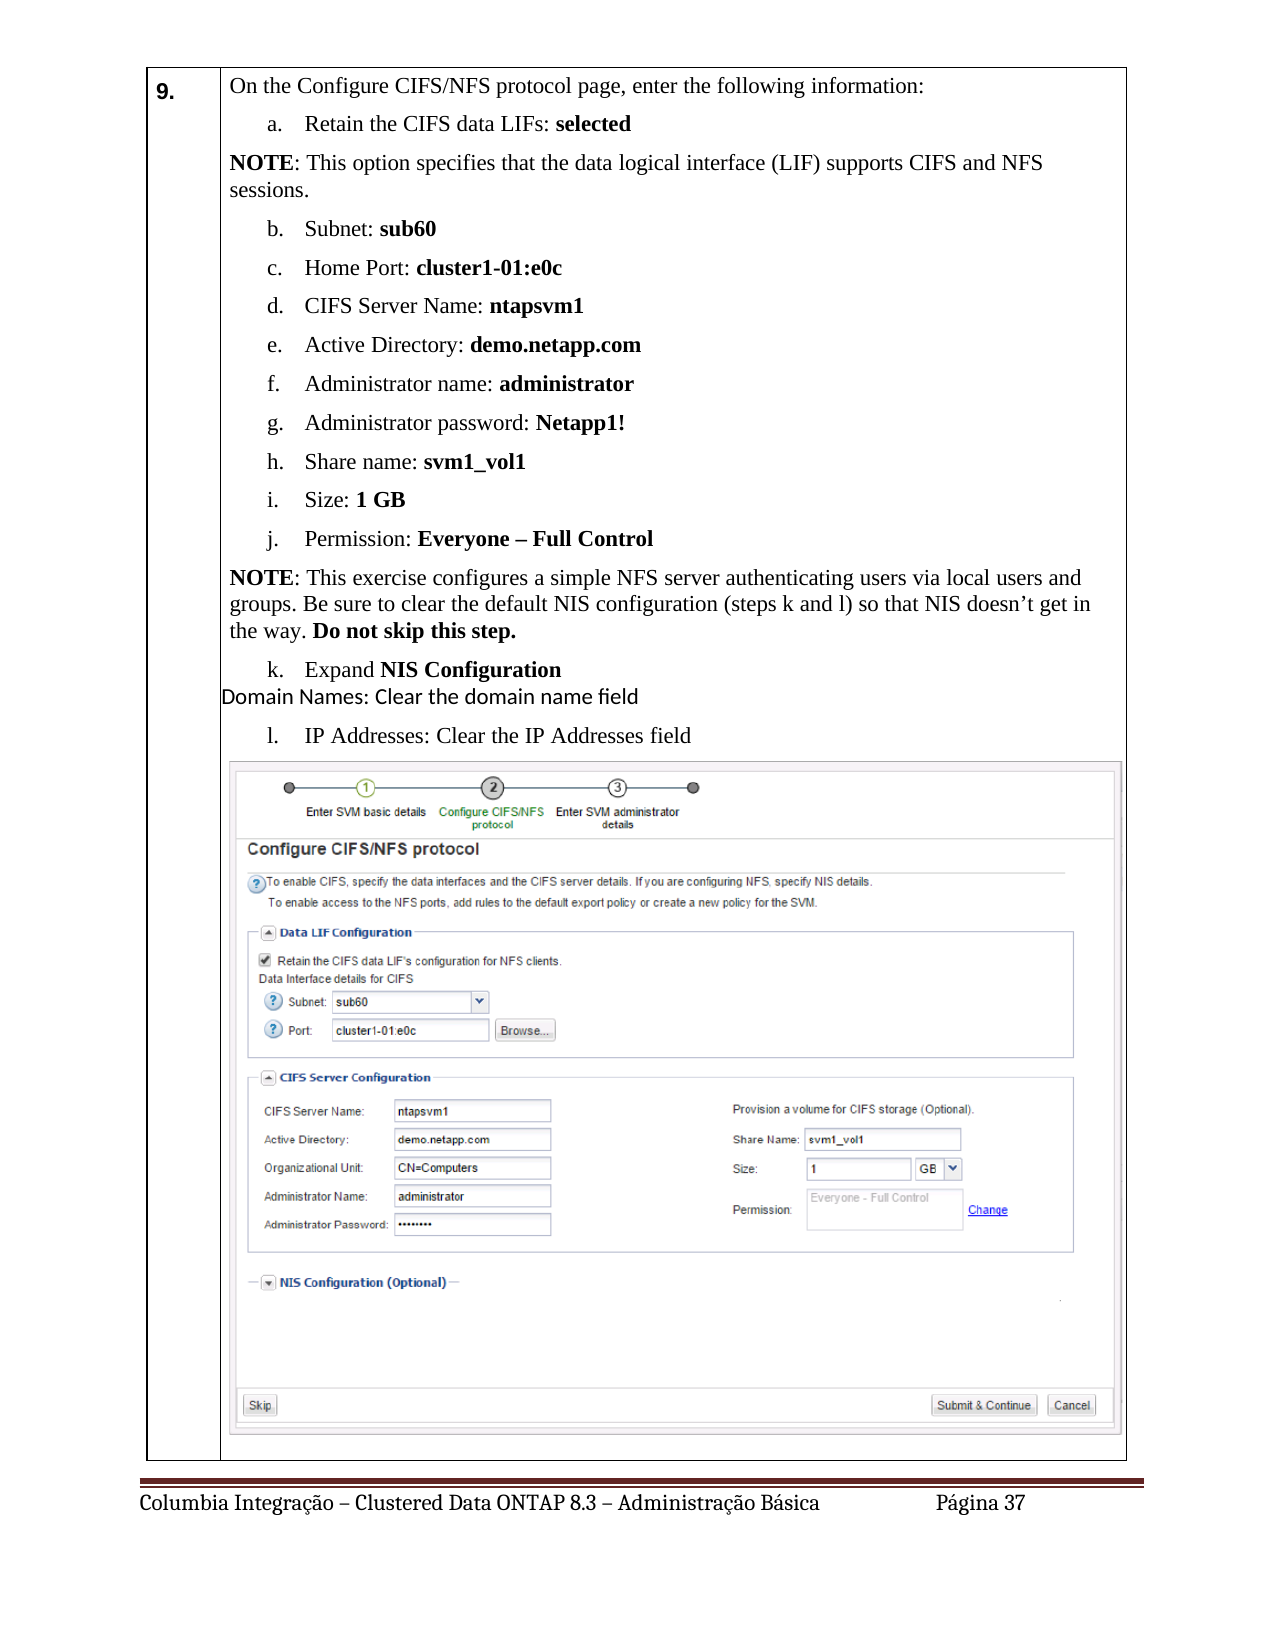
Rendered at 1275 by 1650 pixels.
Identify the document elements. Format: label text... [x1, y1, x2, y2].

table_header On the Configure CIFS/NFS protocol page, enter the following information: Retain the CIFS data LIFs: selected NOTE: This option specifies that the data logical interface (LIF) supports CIFS and NFS sessions. Subnet: sub60 Home Port: cluster1-01:e0c CIFS Server Name: ntapsvm1 Active Directory: demo.netapp.com Administrator name: administrator Administrator password: Netapp1! Share name: svm1_vol1 Size: 1 GB Permission: Everyone – Full Control NOTE: This exercise configures a simple NFS server authenticating users via local users and groups. Be sure to clear the default NIS configuration (steps k and l) so that NIS doesn’t get in the way. Do not skip this step. Expand NIS Configuration Domain Names: Clear the domain name field IP Addresses: Clear the IP Addresses field [221, 68, 1126, 1460]
picture [229, 761, 1123, 1437]
table_header 9. [148, 68, 220, 1460]
